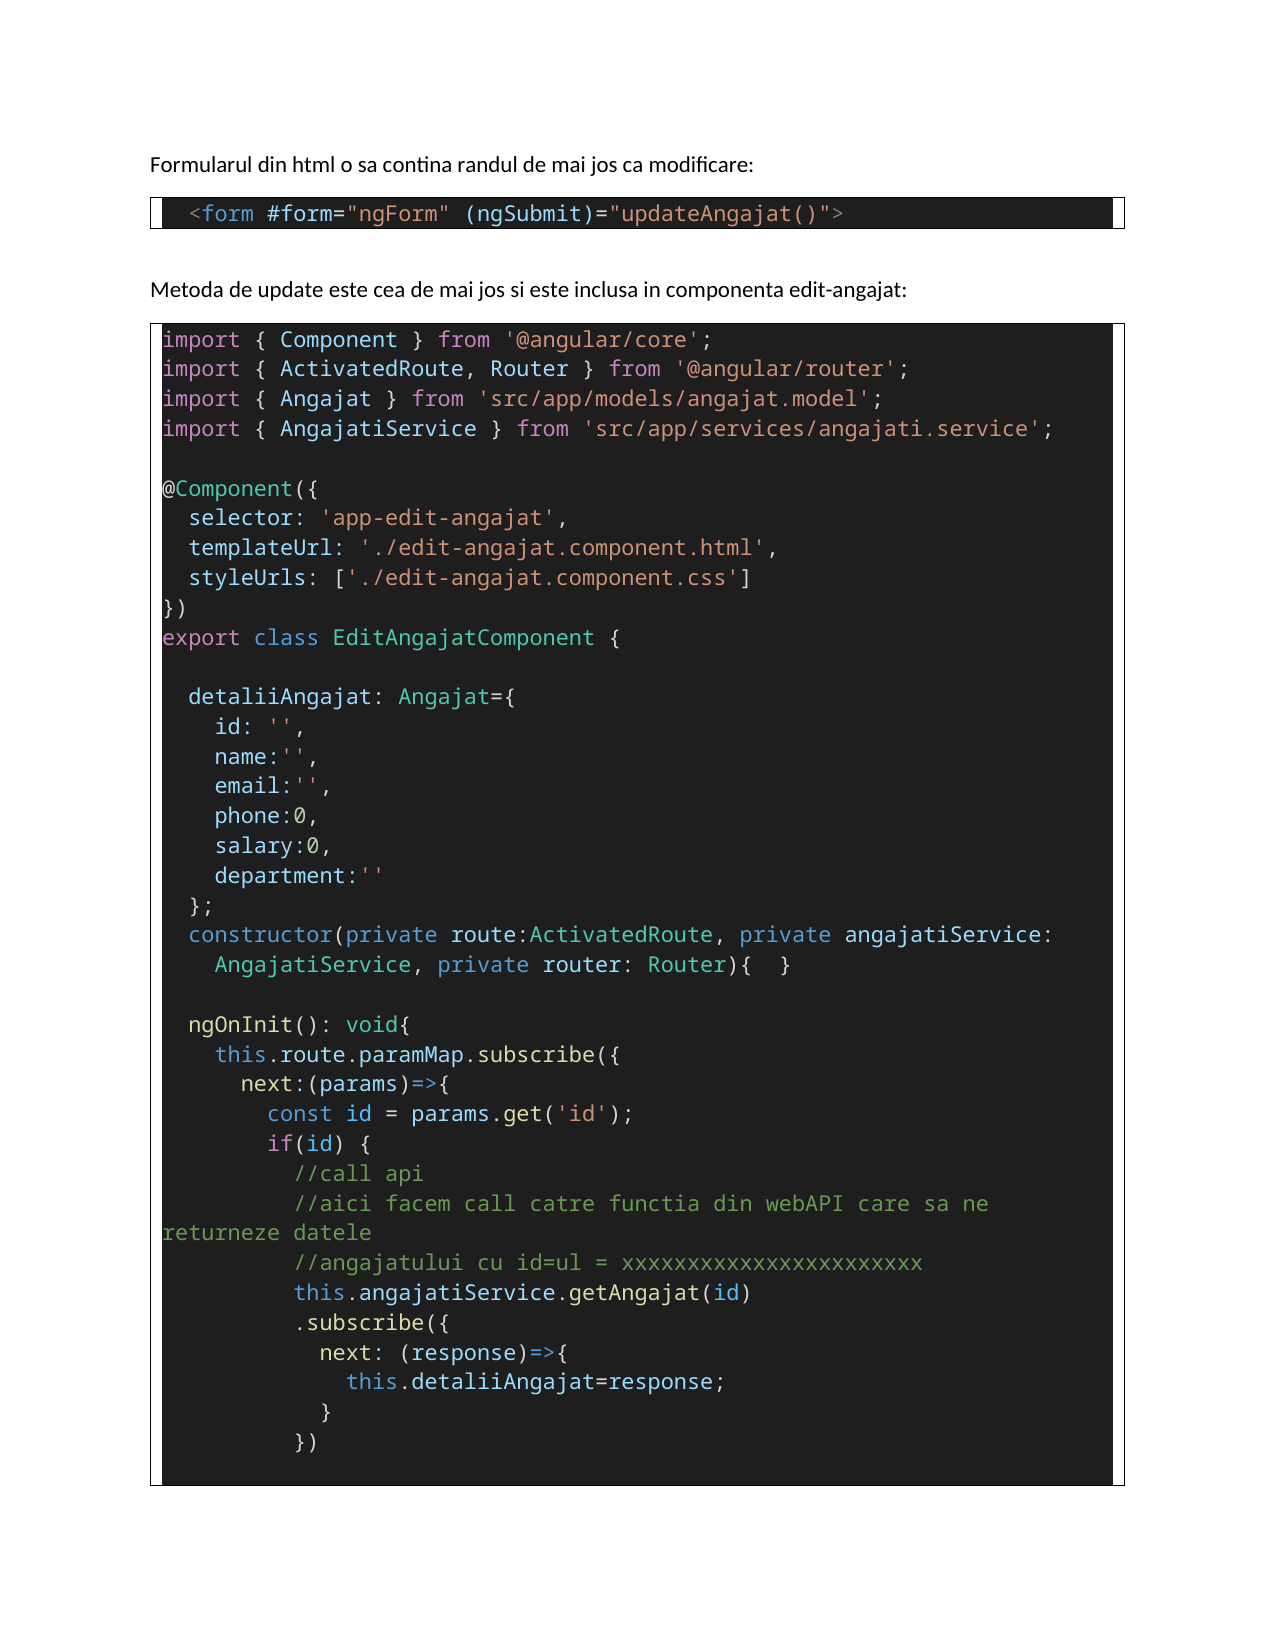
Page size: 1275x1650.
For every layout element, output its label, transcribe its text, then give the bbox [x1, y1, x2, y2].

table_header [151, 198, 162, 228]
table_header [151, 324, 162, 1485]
text Metoda de update este cea de mai jos si este inclusa in componenta edit-angajat: [150, 276, 1125, 304]
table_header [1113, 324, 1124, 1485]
text Formularul din html o sa contina randul de mai jos ca modificare: [150, 150, 1125, 178]
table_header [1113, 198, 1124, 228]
